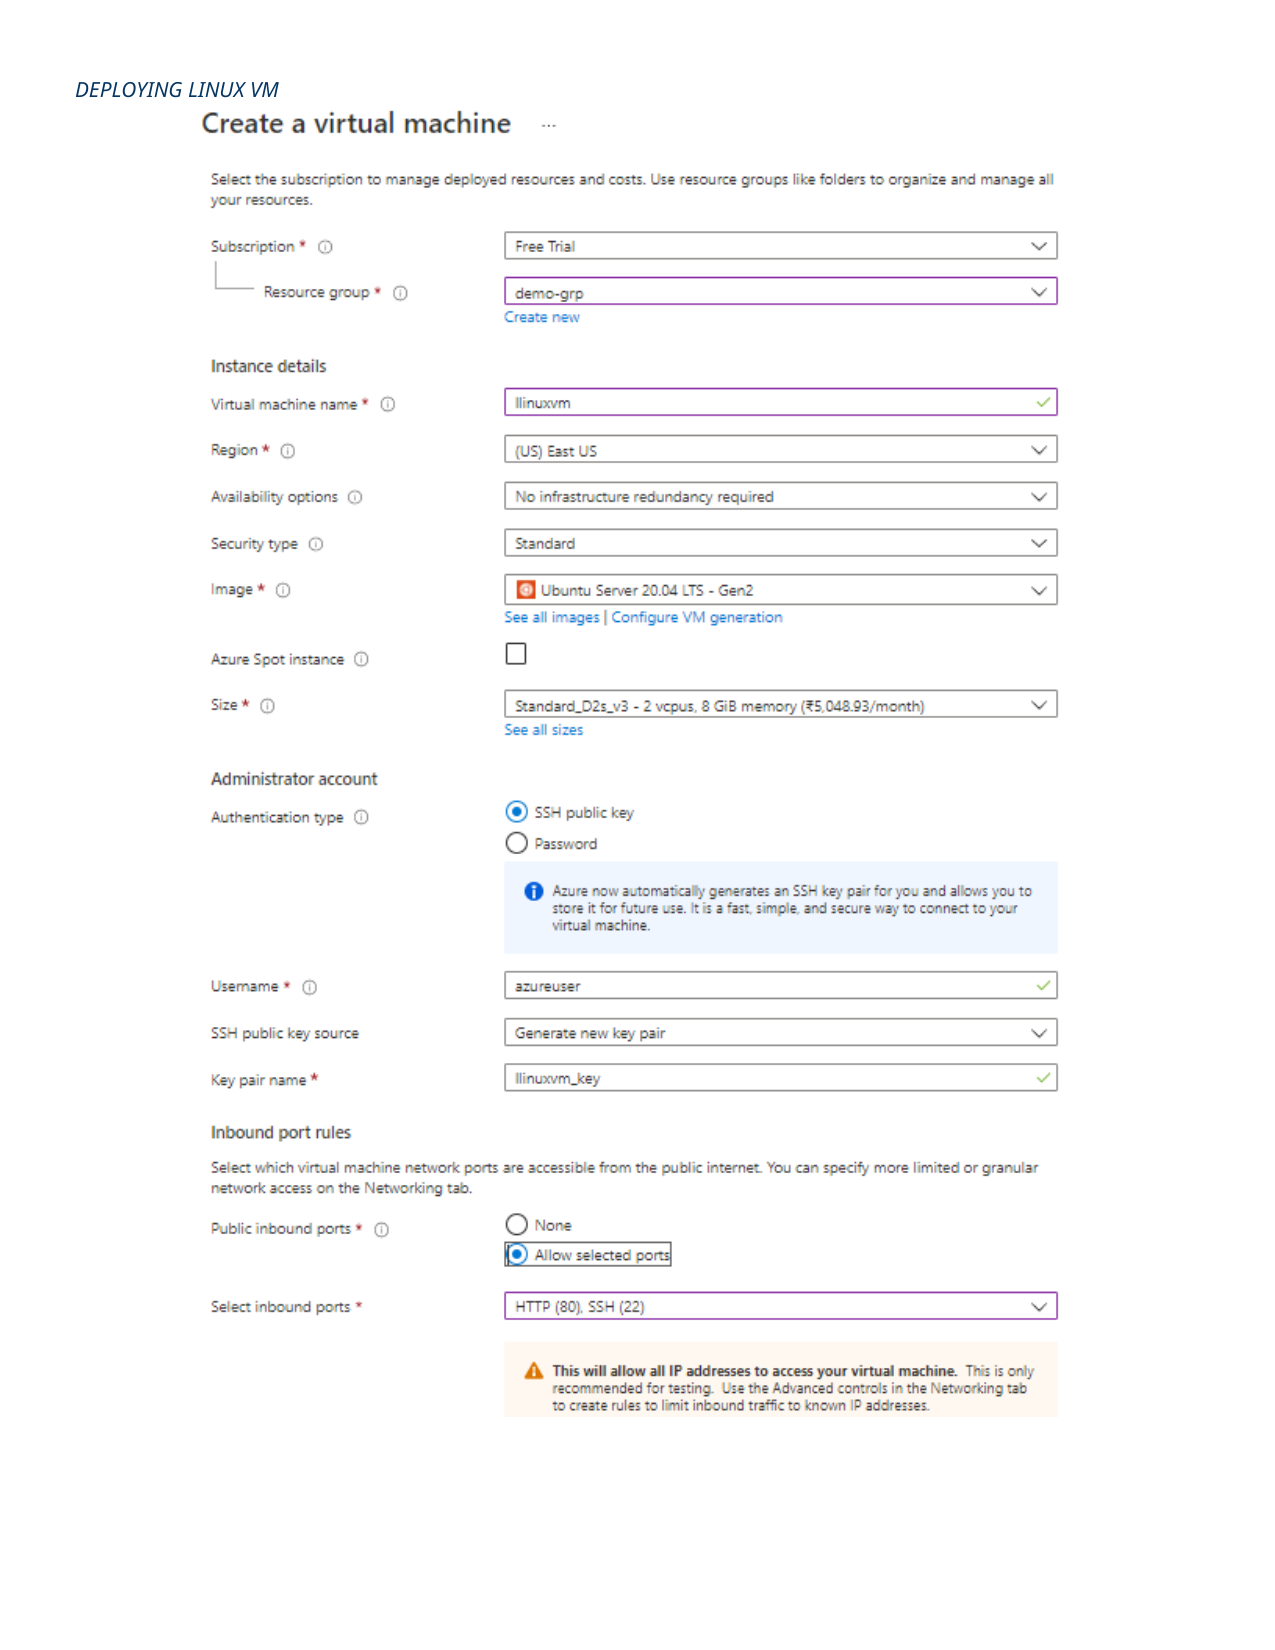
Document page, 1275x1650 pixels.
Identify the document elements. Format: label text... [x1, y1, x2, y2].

picture [184, 105, 1091, 1417]
subtitle DEPLOYING LINUX VM [75, 75, 1200, 103]
